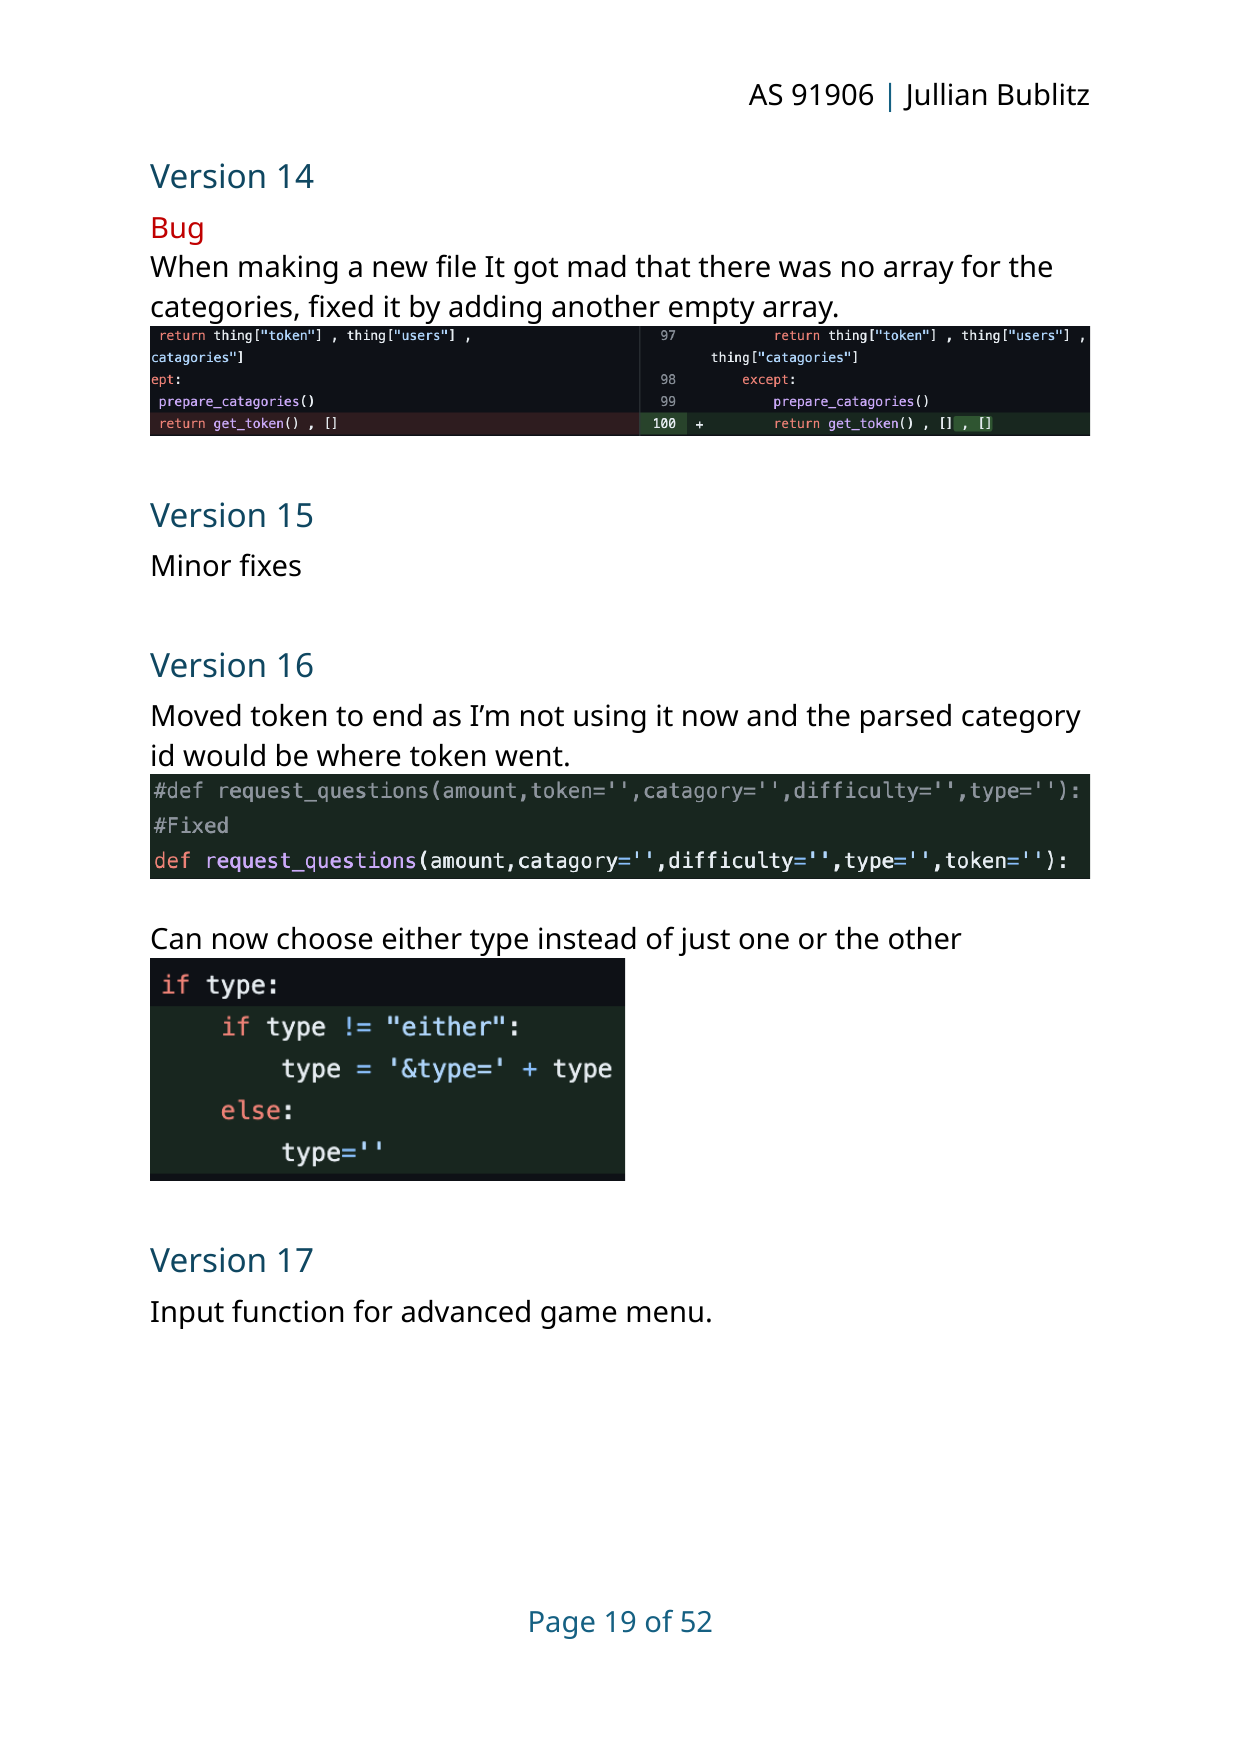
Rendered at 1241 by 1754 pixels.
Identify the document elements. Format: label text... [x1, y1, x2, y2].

picture [150, 958, 625, 1181]
subtitle Version 16 [150, 641, 1090, 687]
subtitle Version 14 [150, 153, 1090, 198]
text Input function for advanced game menu. [150, 1291, 1090, 1331]
text Minor fixes [150, 545, 1090, 585]
subtitle Version 17 [150, 1237, 1090, 1283]
text When making a new file It got mad that there was no array for the categories, fixed it by adding another empty array. [150, 247, 1090, 326]
text Can now choose either type instead of just one or the other [150, 918, 1090, 958]
picture [150, 774, 1091, 879]
subtitle Version 15 [150, 492, 1090, 537]
text Bug [150, 207, 1090, 247]
text Moved token to end as I’m not using it now and the parsed category id would be where token went. [150, 695, 1090, 774]
picture [150, 326, 1091, 436]
